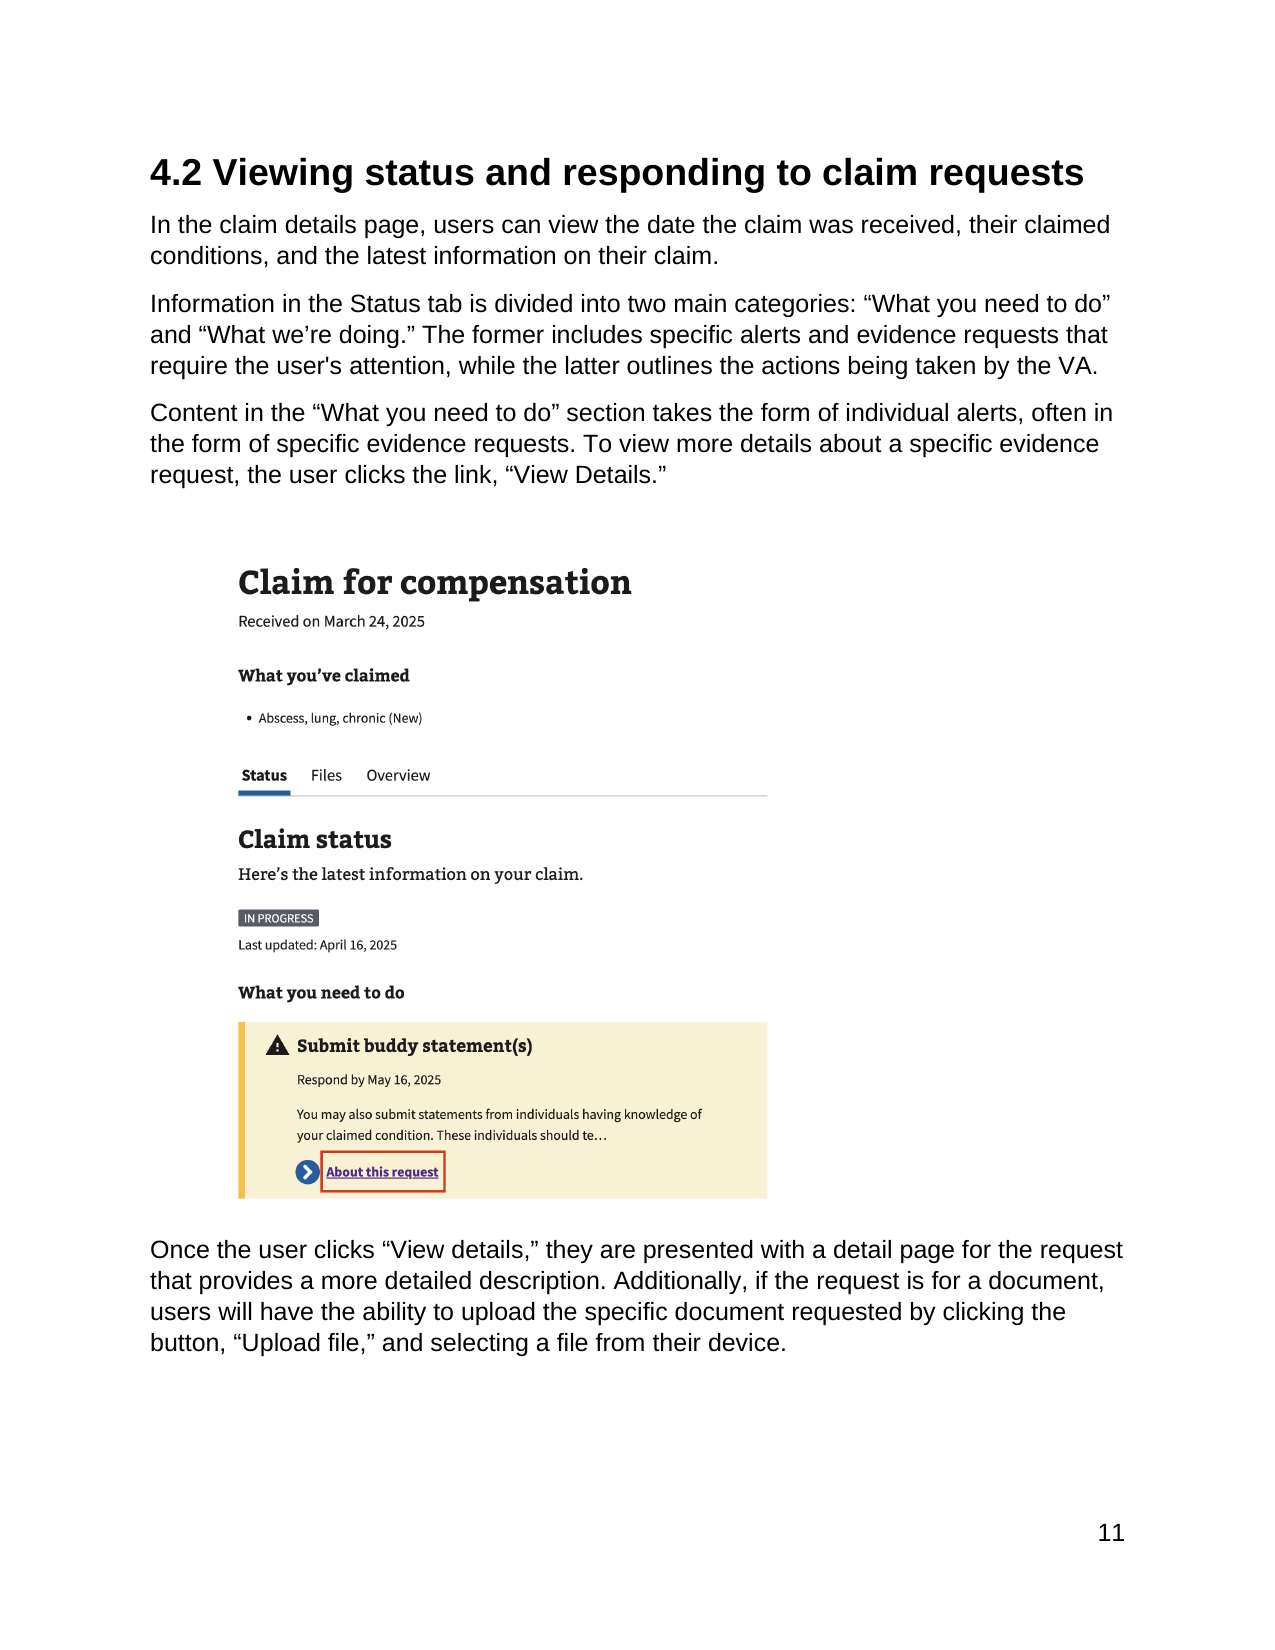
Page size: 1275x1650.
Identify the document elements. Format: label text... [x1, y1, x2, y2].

text Once the user clicks “View details,” they are presented with a detail page for the request that provides a more detailed description. Additionally, if the request is for a document, users will have the ability to upload the specific document requested by clicking the button, “Upload file,” and selecting a file from their device. [150, 1235, 1125, 1357]
text Content in the “What you need to do” section takes the form of individual alerts, often in the form of specific evidence requests. To view more details about a specific evidence request, the user clicks the link, “View Details.” [150, 398, 1125, 489]
text In the claim details page, users can view the date the claim was received, their claimed conditions, and the latest information on their claim. [150, 210, 1125, 269]
text Information in the Status tab is divided into two main categories: “What you need to do” and “What we’re doing.” The former includes specific alerts and evidence requests that require the user's attention, while the latter outlines the actions being taken by the VA. [150, 288, 1125, 379]
subtitle 4.2 Viewing status and responding to claim requests [150, 150, 1125, 193]
picture [150, 555, 856, 1216]
